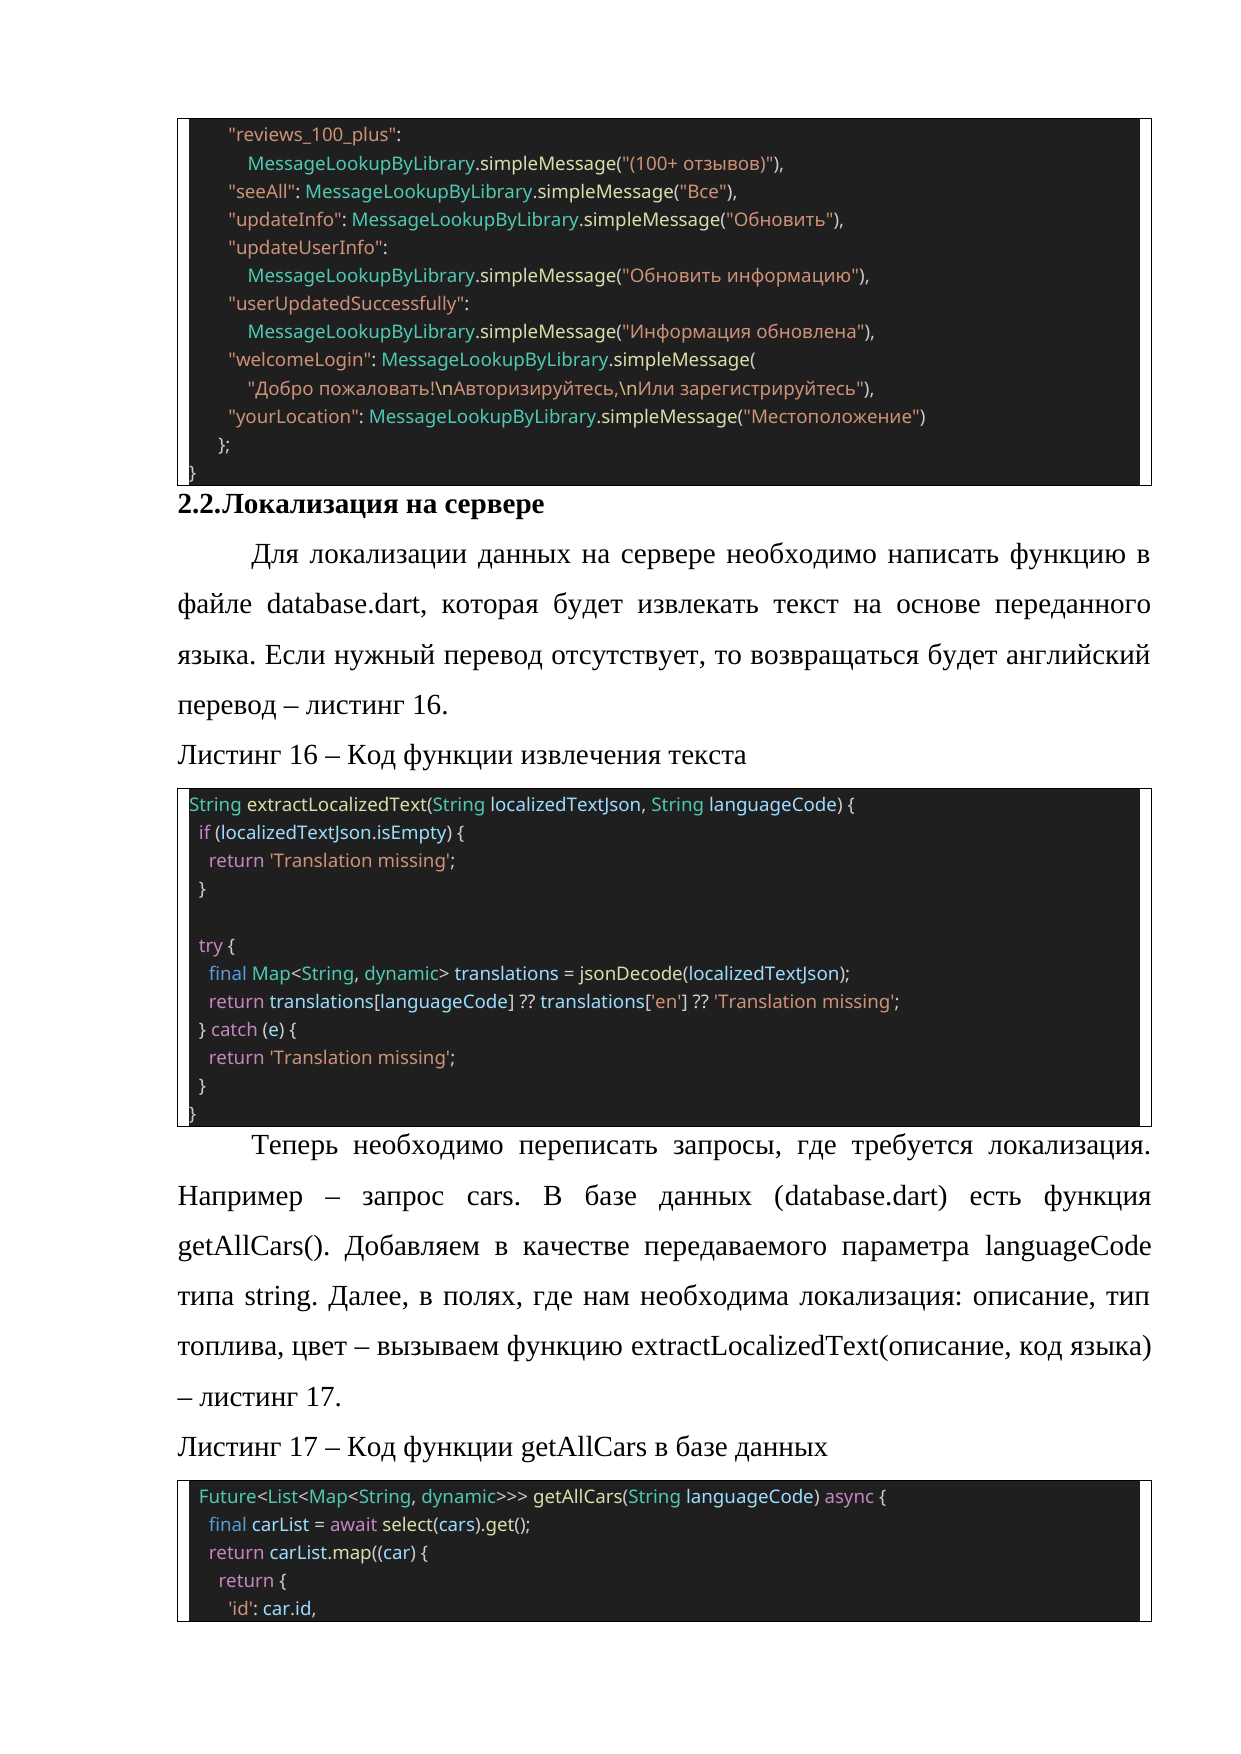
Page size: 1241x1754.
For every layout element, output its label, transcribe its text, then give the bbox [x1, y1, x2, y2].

text Теперь необходимо переписать запросы, где требуется локализация. Например – запрос cars. В базе данных (database.dart) есть функция getAllCars(). Добавляем в качестве передаваемого параметра languageCode типа string. Далее, в полях, где нам необходима локализация: описание, тип топлива, цвет – вызываем функцию extractLocalizedText(описание, код языка) – листинг 17. [177, 1127, 1152, 1412]
text Листинг 17 – Код функции getAllCars в базе данных [177, 1429, 1152, 1463]
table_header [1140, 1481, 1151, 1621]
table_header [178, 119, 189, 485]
text Листинг 16 – Код функции извлечения текста [177, 737, 1152, 771]
text Для локализации данных на сервере необходимо написать функцию в файле database.dart, которая будет извлекать текст на основе переданного языка. Если нужный перевод отсутствует, то возвращаться будет английский перевод – листинг 16. [177, 536, 1152, 721]
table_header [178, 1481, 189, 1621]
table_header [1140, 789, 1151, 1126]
list Локализация на сервере [177, 486, 1152, 519]
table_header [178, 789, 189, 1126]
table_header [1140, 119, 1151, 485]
